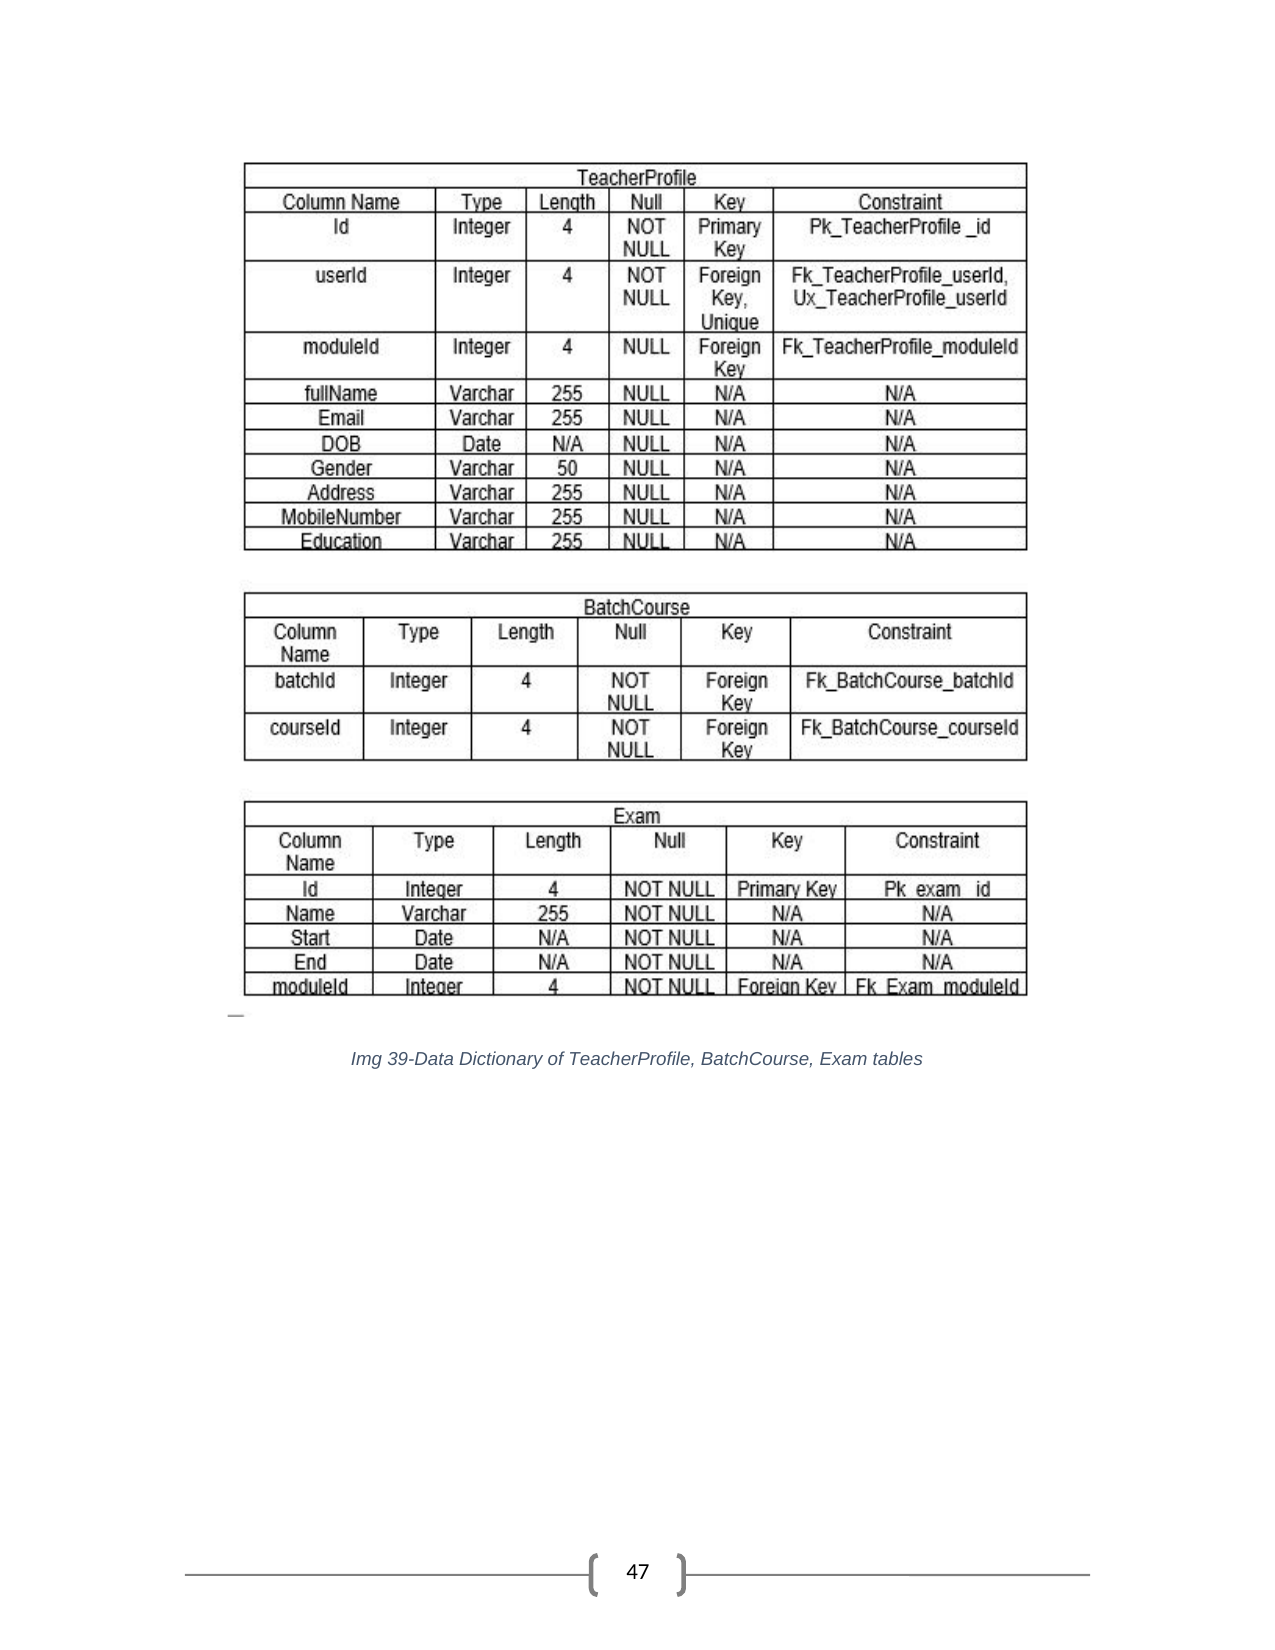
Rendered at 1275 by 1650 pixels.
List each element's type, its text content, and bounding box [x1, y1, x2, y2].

picture [227, 150, 1048, 1017]
